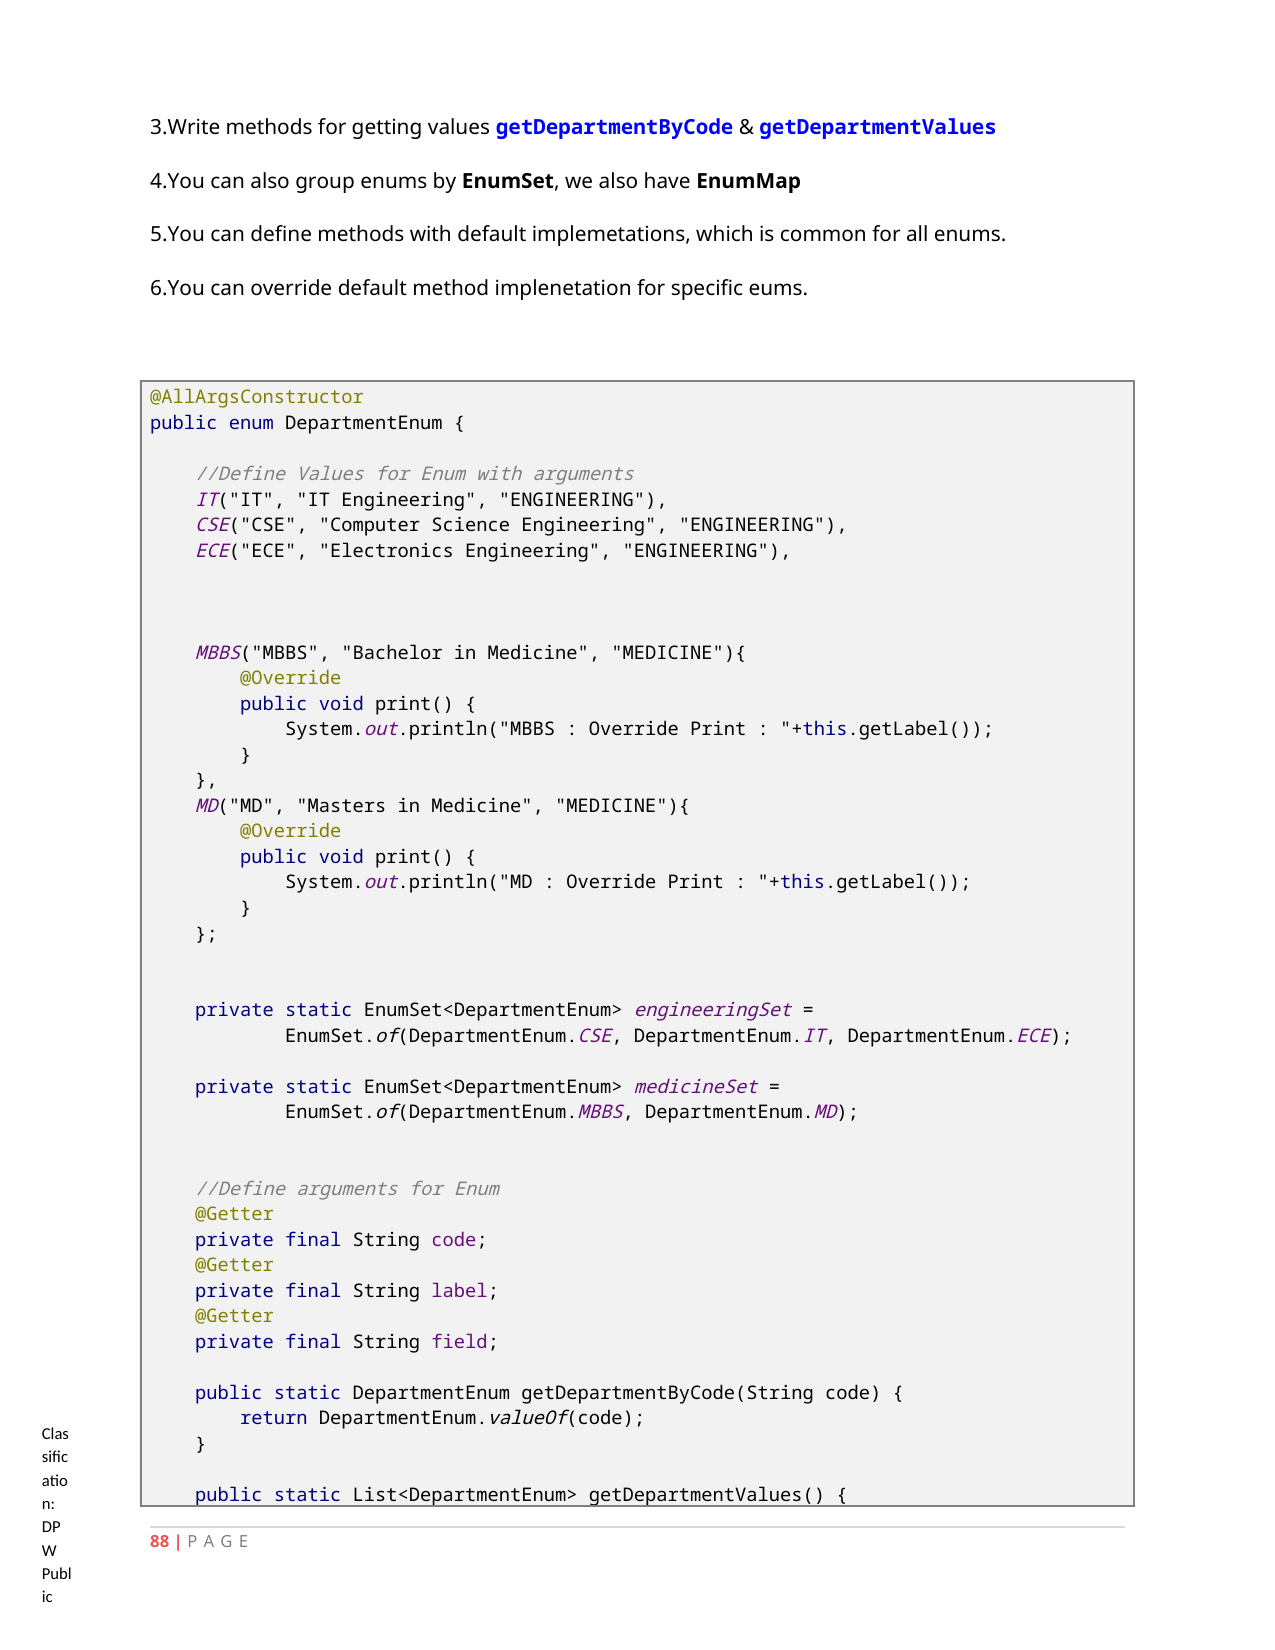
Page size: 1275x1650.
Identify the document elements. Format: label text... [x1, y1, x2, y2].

text 6.You can override default method implenetation for specific eums. [150, 273, 1125, 301]
text 4.You can also group enums by EnumSet, we also have EnumMap [150, 166, 1125, 194]
text 3.Write methods for getting values getDepartmentByCode & getDepartmentValues [150, 112, 1125, 141]
text 5.You can define methods with default implemetations, which is common for all enums. [150, 219, 1125, 248]
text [142, 382, 1133, 1505]
